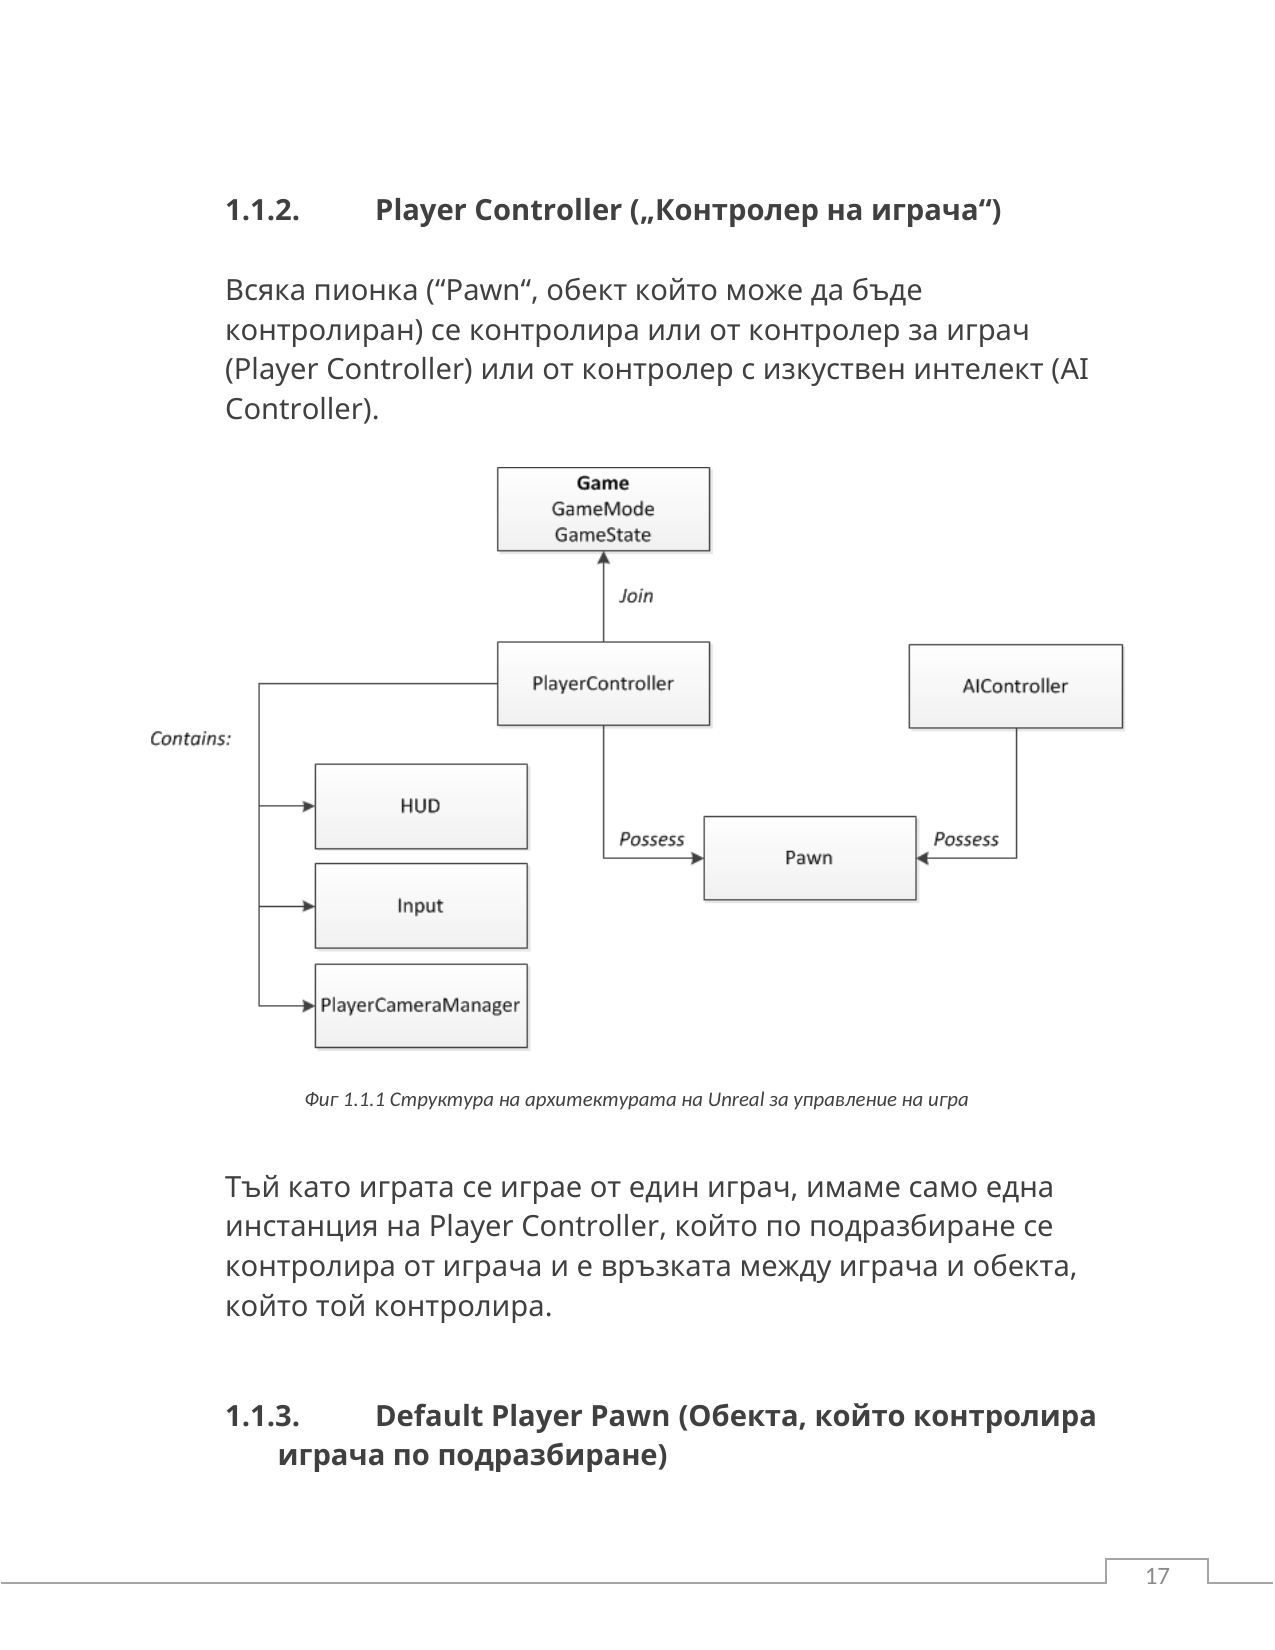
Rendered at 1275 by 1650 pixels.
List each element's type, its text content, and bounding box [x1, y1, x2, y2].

picture [150, 467, 1125, 1051]
list Всяка пионка (“Pawn“, обект който може да бъде контролиран) се контролира или от контролер за играч (Player Controller) или от контролер с изкуствен интелект (AI Controller). [225, 269, 1125, 428]
list Player Controller („Контролер на играча“) [225, 190, 1125, 229]
list Тъй като играта се играе от един играч, имаме само една инстанция на Player Controller, който по подразбиране се контролира от играча и е връзката между играча и обекта, който той контролира. [225, 1166, 1125, 1325]
list Default Player Pawn (Обекта, който контролира играча по подразбиране) [225, 1395, 1125, 1474]
